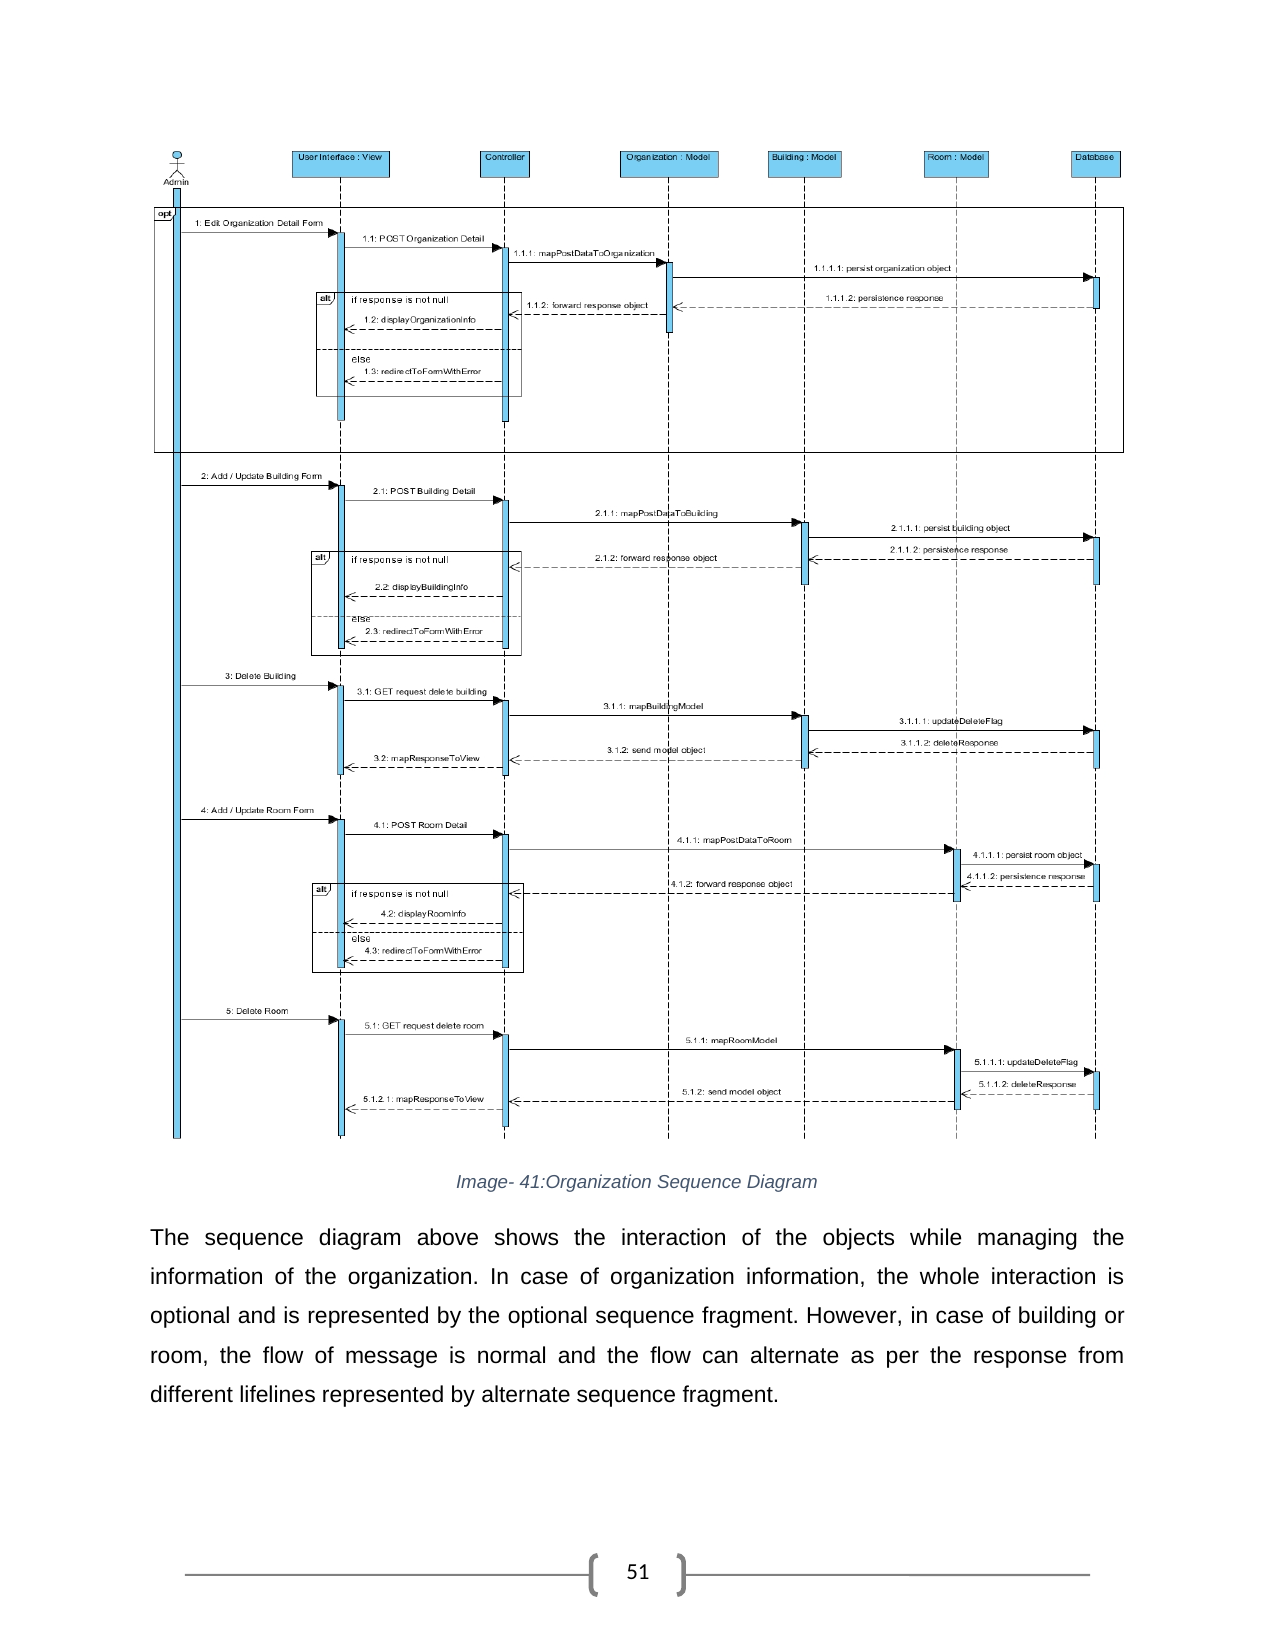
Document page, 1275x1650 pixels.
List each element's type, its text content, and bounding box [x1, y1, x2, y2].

text The sequence diagram above shows the interaction of the objects while managing the information of the organization. In case of organization information, the whole interaction is optional and is represented by the optional sequence fragment. However, in case of building or room, the flow of message is normal and the flow can alternate as per the response from different lifelines represented by alternate sequence fragment. [150, 1223, 1125, 1408]
picture [150, 150, 1125, 1141]
text Image- 41:Organization Sequence Diagram [150, 1170, 1125, 1192]
